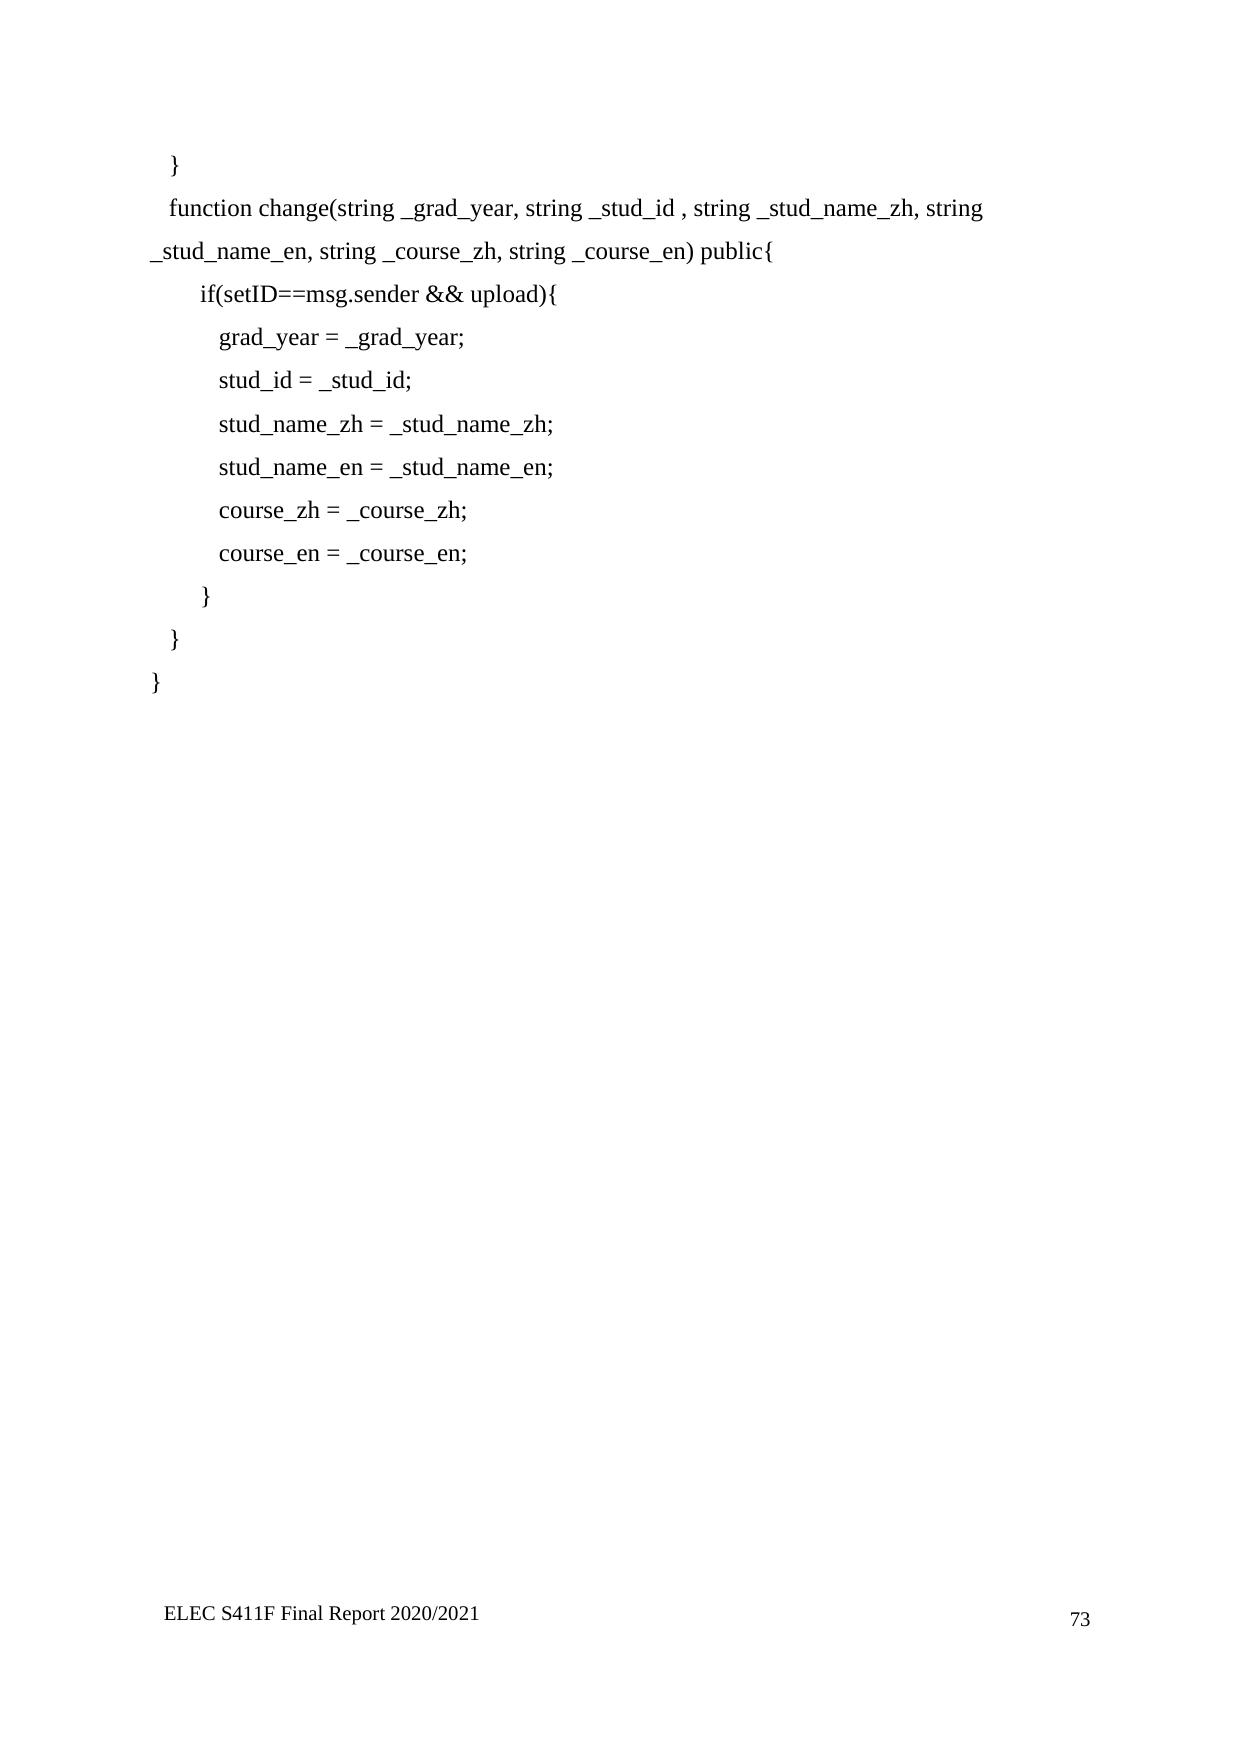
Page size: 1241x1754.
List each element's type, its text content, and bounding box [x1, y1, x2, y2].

text grad_year = _grad_year; [150, 322, 1090, 351]
text function change(string _grad_year, string _stud_id , string _stud_name_zh, string _stud_name_en, string _course_zh, string _course_en) public{ [150, 193, 1090, 265]
text stud_id = _stud_id; [150, 366, 1090, 394]
text course_en = _course_en; [150, 538, 1090, 567]
text } [150, 667, 1090, 696]
text } [150, 150, 1090, 179]
text stud_name_en = _stud_name_en; [150, 452, 1090, 481]
text if(setID==msg.sender && upload){ [150, 279, 1090, 308]
text stud_name_zh = _stud_name_zh; [150, 409, 1090, 437]
text } [150, 624, 1090, 653]
text } [150, 581, 1090, 610]
text course_zh = _course_zh; [150, 495, 1090, 524]
